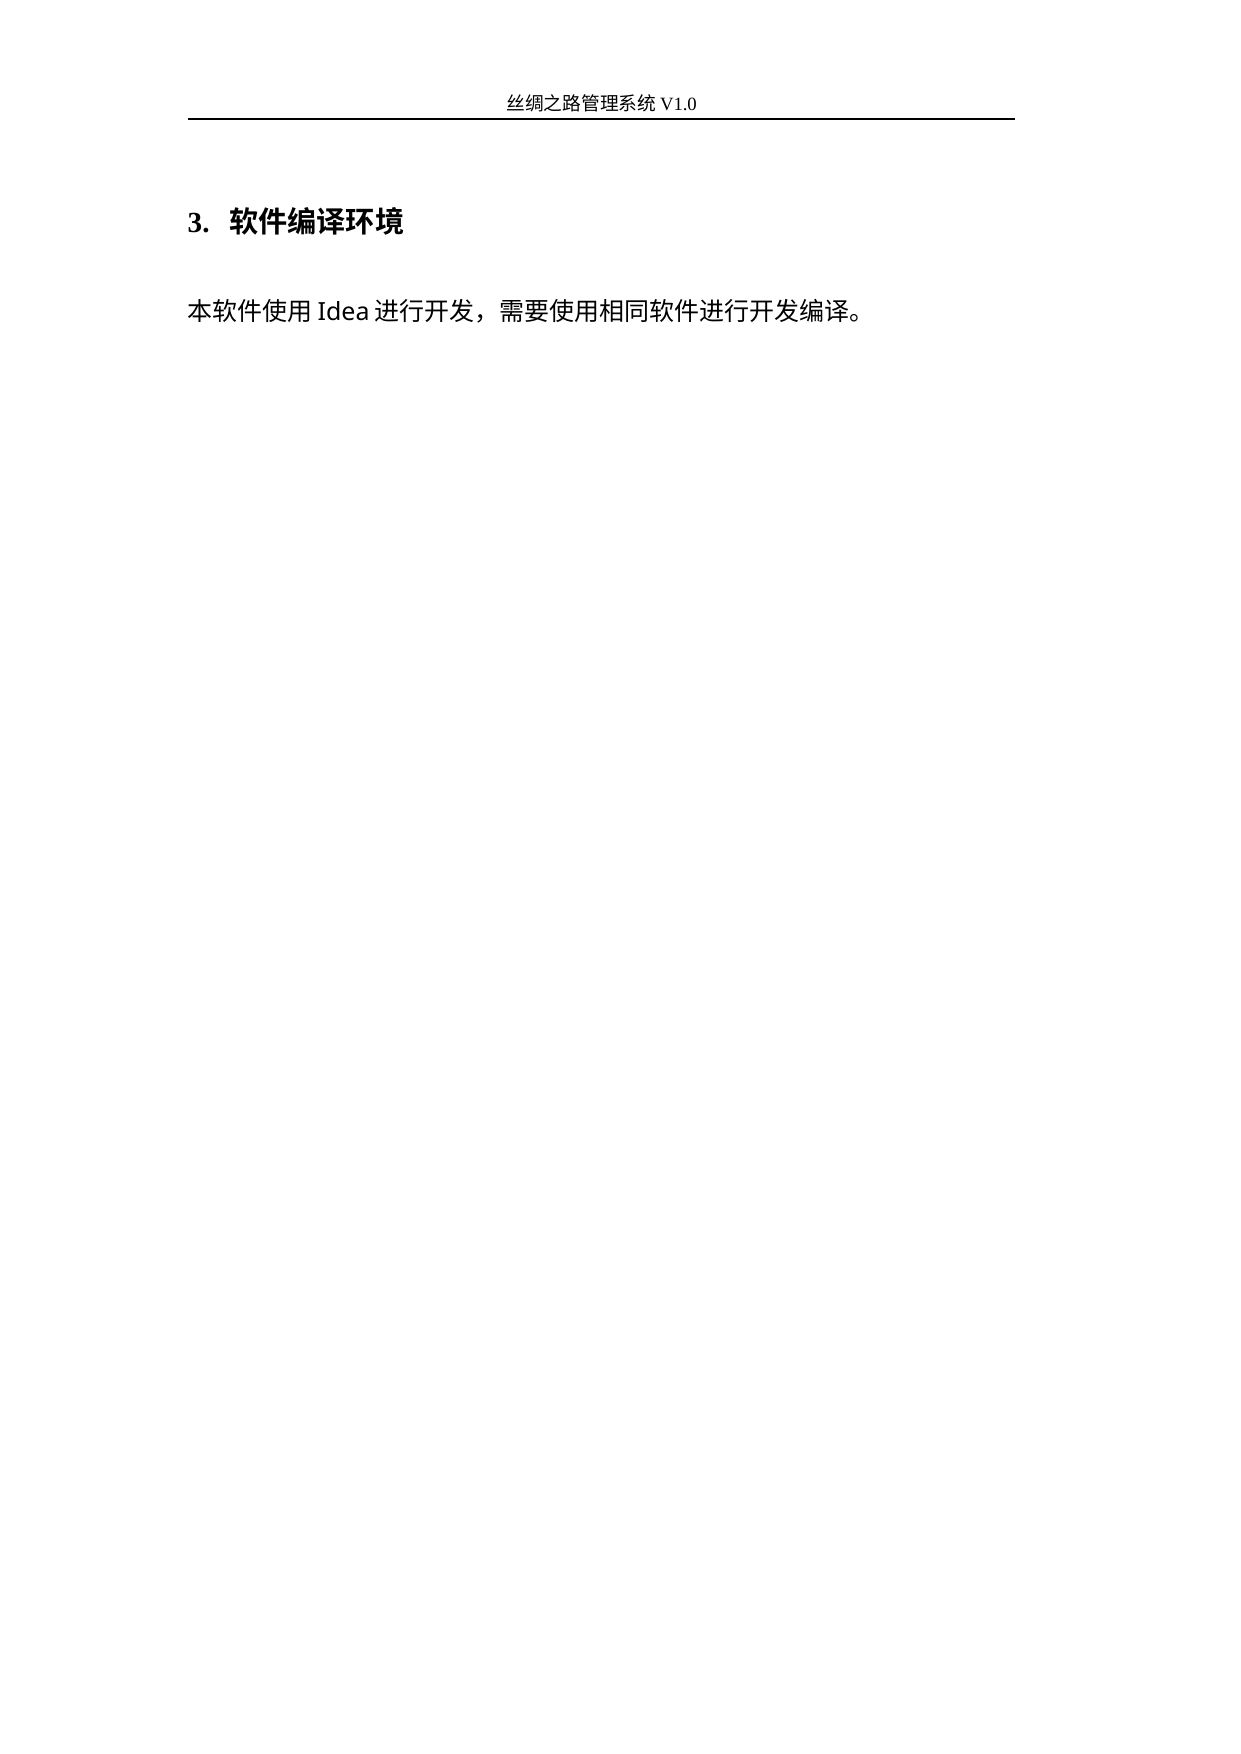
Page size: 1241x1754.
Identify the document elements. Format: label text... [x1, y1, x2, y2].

text 本软件使用Idea进行开发，需要使用相同软件进行开发编译。 [187, 277, 1053, 342]
subtitle 软件编译环境 [187, 187, 1053, 252]
